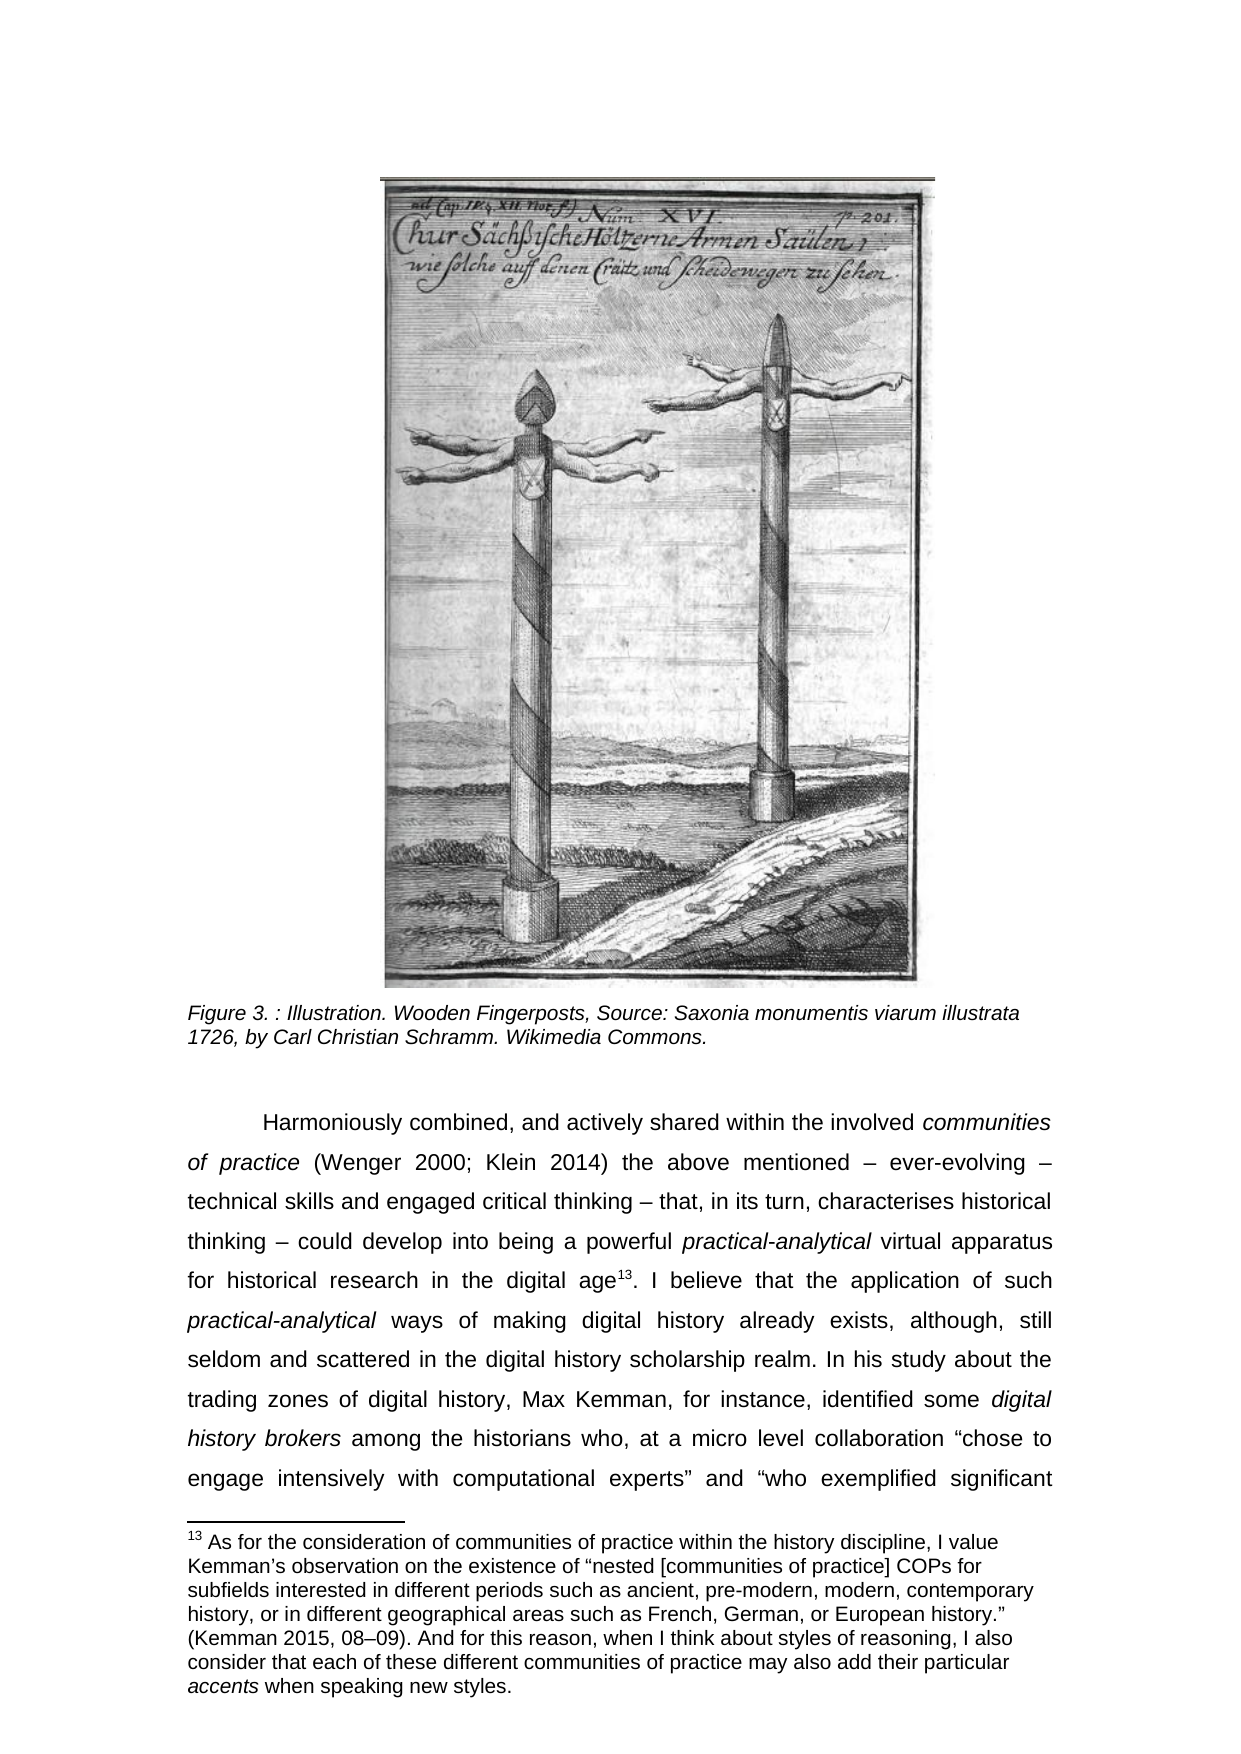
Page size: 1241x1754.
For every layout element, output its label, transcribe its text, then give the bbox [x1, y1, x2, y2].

picture [380, 177, 936, 988]
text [187, 1109, 1053, 1491]
